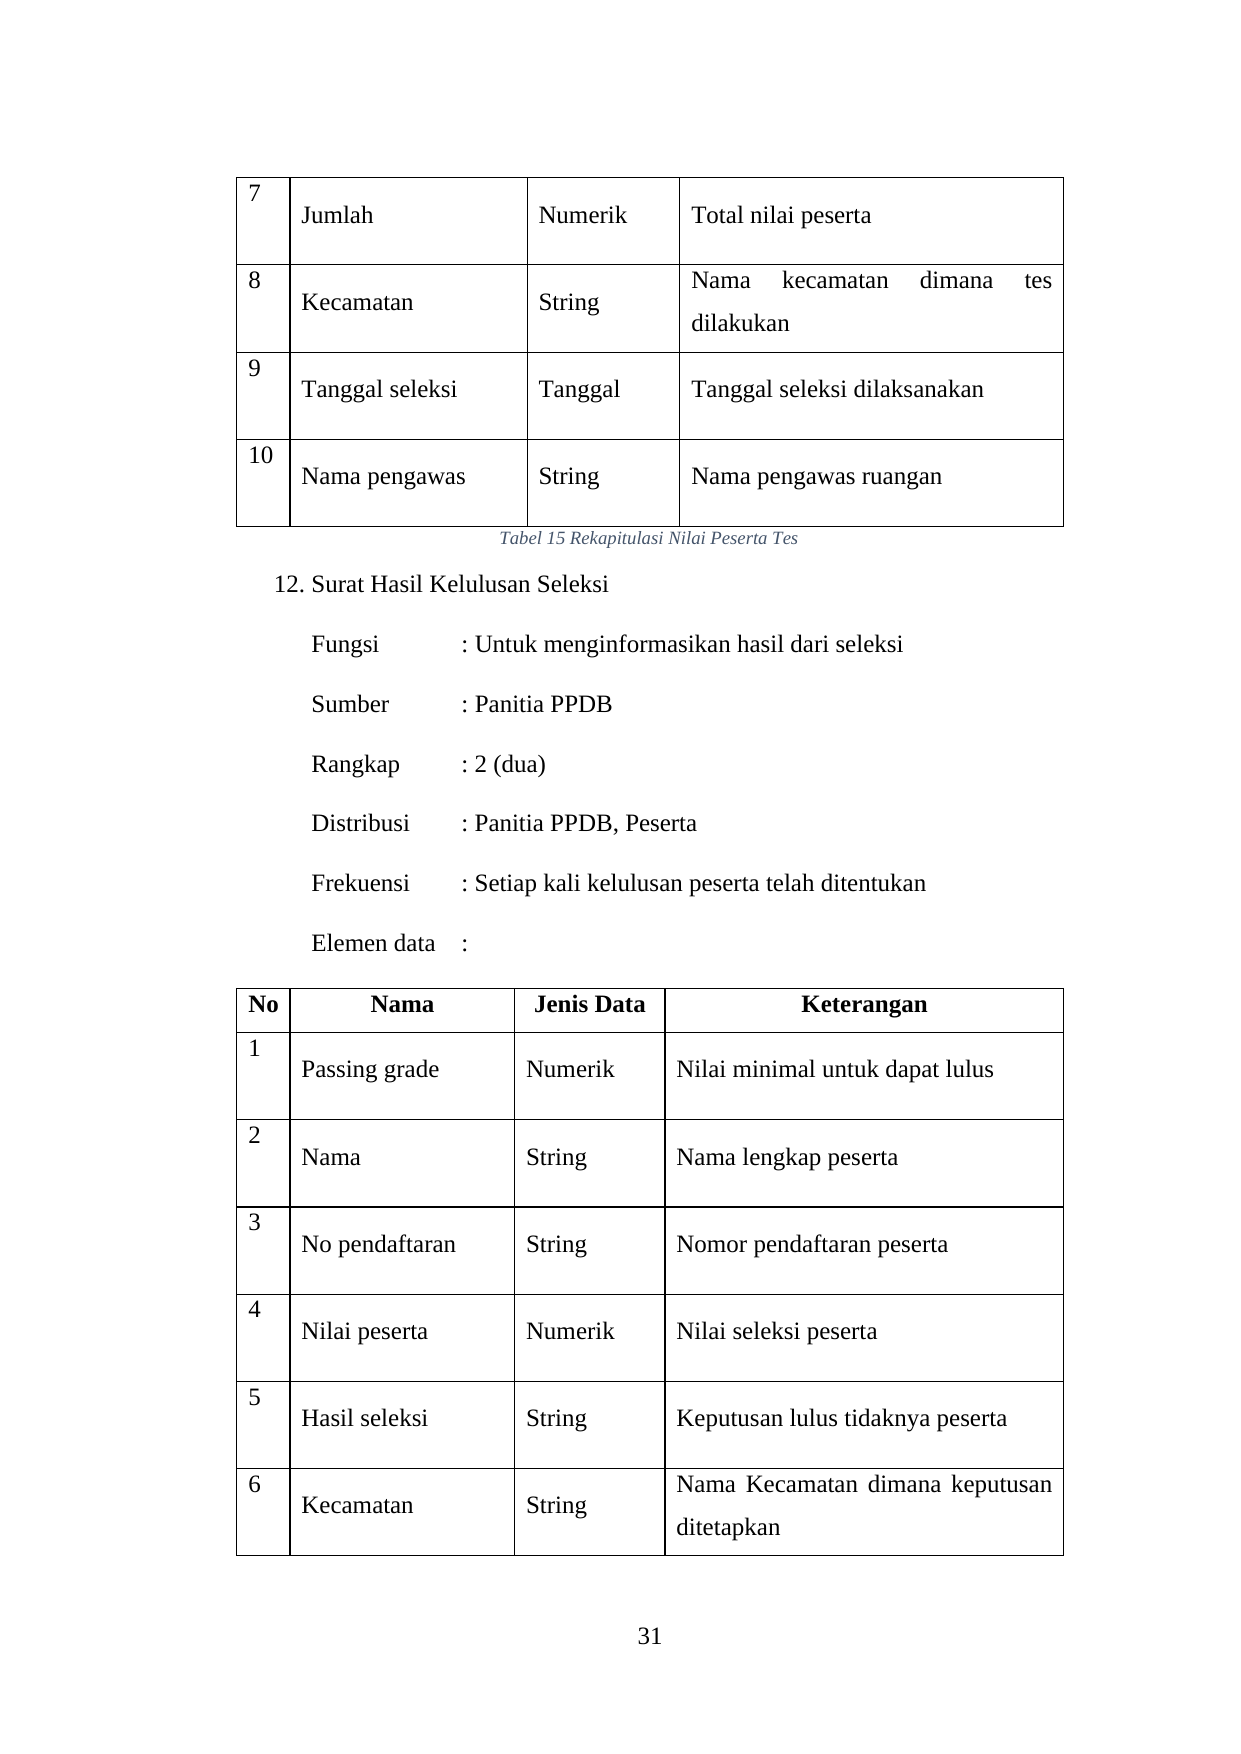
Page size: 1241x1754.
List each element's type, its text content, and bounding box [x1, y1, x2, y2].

table_cell Kecamatan [291, 265, 527, 352]
table_cell [237, 1382, 289, 1468]
table_cell Nama Kecamatan dimana keputusan ditetapkan [666, 1469, 1063, 1555]
table_cell Nama kecamatan dimana tes dilakukan [680, 265, 1063, 352]
table_cell Tanggal seleksi [291, 353, 527, 439]
table_cell [237, 265, 289, 352]
table_cell String [515, 1382, 664, 1468]
table_cell String [528, 440, 679, 526]
table_cell Tanggal seleksi dilaksanakan [680, 353, 1063, 439]
table_cell Jumlah [291, 178, 527, 264]
table_cell [237, 353, 289, 439]
table_header Keterangan [666, 989, 1063, 1032]
table_cell Numerik [515, 1295, 664, 1381]
table_cell [237, 1295, 289, 1381]
table_cell String [528, 265, 679, 352]
table_cell Nama pengawas ruangan [680, 440, 1063, 526]
text Frekuensi : Setiap kali kelulusan peserta telah ditentukan [236, 868, 1063, 897]
text Sumber : Panitia PPDB [236, 689, 1063, 718]
table_cell Nama [291, 1120, 514, 1206]
list Surat Hasil Kelulusan Seleksi [274, 569, 1063, 598]
text Fungsi : Untuk menginformasikan hasil dari seleksi [236, 629, 1063, 658]
table_cell String [515, 1208, 664, 1293]
table_cell [237, 1469, 289, 1555]
table_cell Numerik [528, 178, 679, 264]
table_cell [237, 1208, 289, 1293]
table_header No [237, 989, 289, 1032]
table_cell [237, 1033, 289, 1119]
table_cell [237, 440, 289, 526]
table_cell Kecamatan [291, 1469, 514, 1555]
text Rangkap : 2 (dua) [236, 749, 1063, 777]
table_cell Passing grade [291, 1033, 514, 1119]
table_cell Nilai seleksi peserta [666, 1295, 1063, 1381]
table_header Jenis Data [515, 989, 664, 1032]
table_cell Keputusan lulus tidaknya peserta [666, 1382, 1063, 1468]
table_cell Nilai minimal untuk dapat lulus [666, 1033, 1063, 1119]
table_cell Nama pengawas [291, 440, 527, 526]
table_cell [237, 178, 289, 264]
table_header Nama [291, 989, 514, 1032]
table_cell Nomor pendaftaran peserta [666, 1208, 1063, 1293]
table_cell Numerik [515, 1033, 664, 1119]
table_cell Total nilai peserta [680, 178, 1063, 264]
table_cell No pendaftaran [291, 1208, 514, 1293]
table_cell Tanggal [528, 353, 679, 439]
table_cell Nilai peserta [291, 1295, 514, 1381]
text Tabel 15 Rekapitulasi Nilai Peserta Tes [236, 527, 1063, 548]
text Elemen data : [236, 928, 1063, 957]
table_cell Hasil seleksi [291, 1382, 514, 1468]
table_cell [237, 1120, 289, 1206]
table_cell Nama lengkap peserta [666, 1120, 1063, 1206]
table_cell String [515, 1469, 664, 1555]
table_cell String [515, 1120, 664, 1206]
text Distribusi : Panitia PPDB, Peserta [236, 808, 1063, 837]
